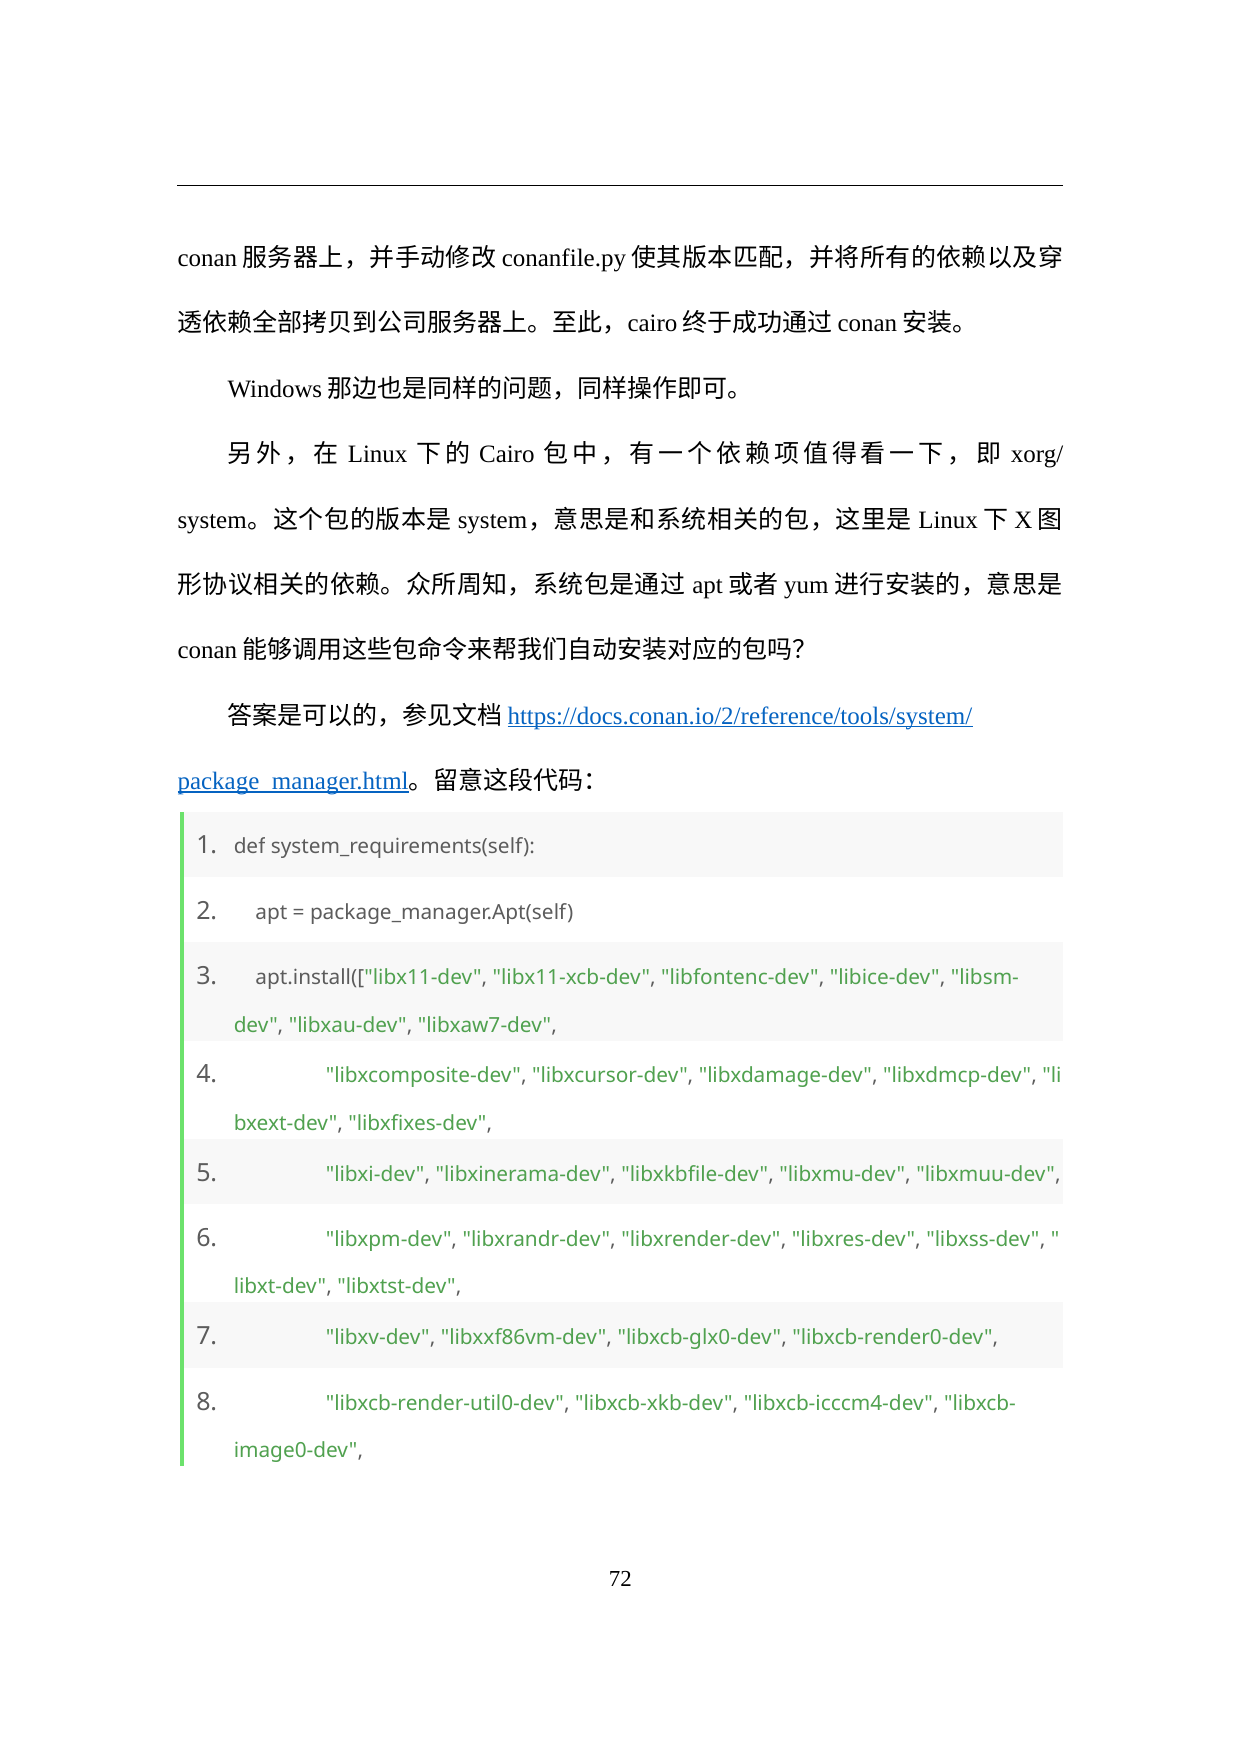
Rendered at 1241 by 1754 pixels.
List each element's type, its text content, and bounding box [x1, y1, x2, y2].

list "libxcomposite-dev", "libxcursor-dev", "libxdamage-dev", "libxdmcp-dev", "libxext-dev", "libxfixes-dev", [184, 1041, 1063, 1139]
list "libxcb-render-util0-dev", "libxcb-xkb-dev", "libxcb-icccm4-dev", "libxcb-image0-dev", [184, 1368, 1063, 1466]
list "libxi-dev", "libxinerama-dev", "libxkbfile-dev", "libxmu-dev", "libxmuu-dev", [184, 1139, 1063, 1204]
text 另外，在Linux下的Cairo包中，有一个依赖项值得看一下，即xorg/system。这个包的版本是system，意思是和系统相关的包，这里是Linux下X图形协议相关的依赖。众所周知，系统包是通过apt或者yum进行安装的，意思是conan能够调用这些包命令来帮我们自动安装对应的包吗？ [177, 419, 1063, 681]
text Windows那边也是同样的问题，同样操作即可。 [177, 354, 1063, 419]
text 答案是可以的，参见文档https://docs.conan.io/2/reference/tools/system/package_manager.html。留意这段代码： [177, 681, 1063, 812]
list def system_requirements(self): [184, 812, 1063, 877]
list "libxpm-dev", "libxrandr-dev", "libxrender-dev", "libxres-dev", "libxss-dev", "libxt-dev", "libxtst-dev", [184, 1204, 1063, 1302]
list "libxv-dev", "libxxf86vm-dev", "libxcb-glx0-dev", "libxcb-render0-dev", [184, 1302, 1063, 1368]
list apt.install(["libx11-dev", "libx11-xcb-dev", "libfontenc-dev", "libice-dev", "libsm-dev", "libxau-dev", "libxaw7-dev", [184, 942, 1063, 1041]
list apt = package_manager.Apt(self) [184, 877, 1063, 942]
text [177, 223, 1063, 354]
